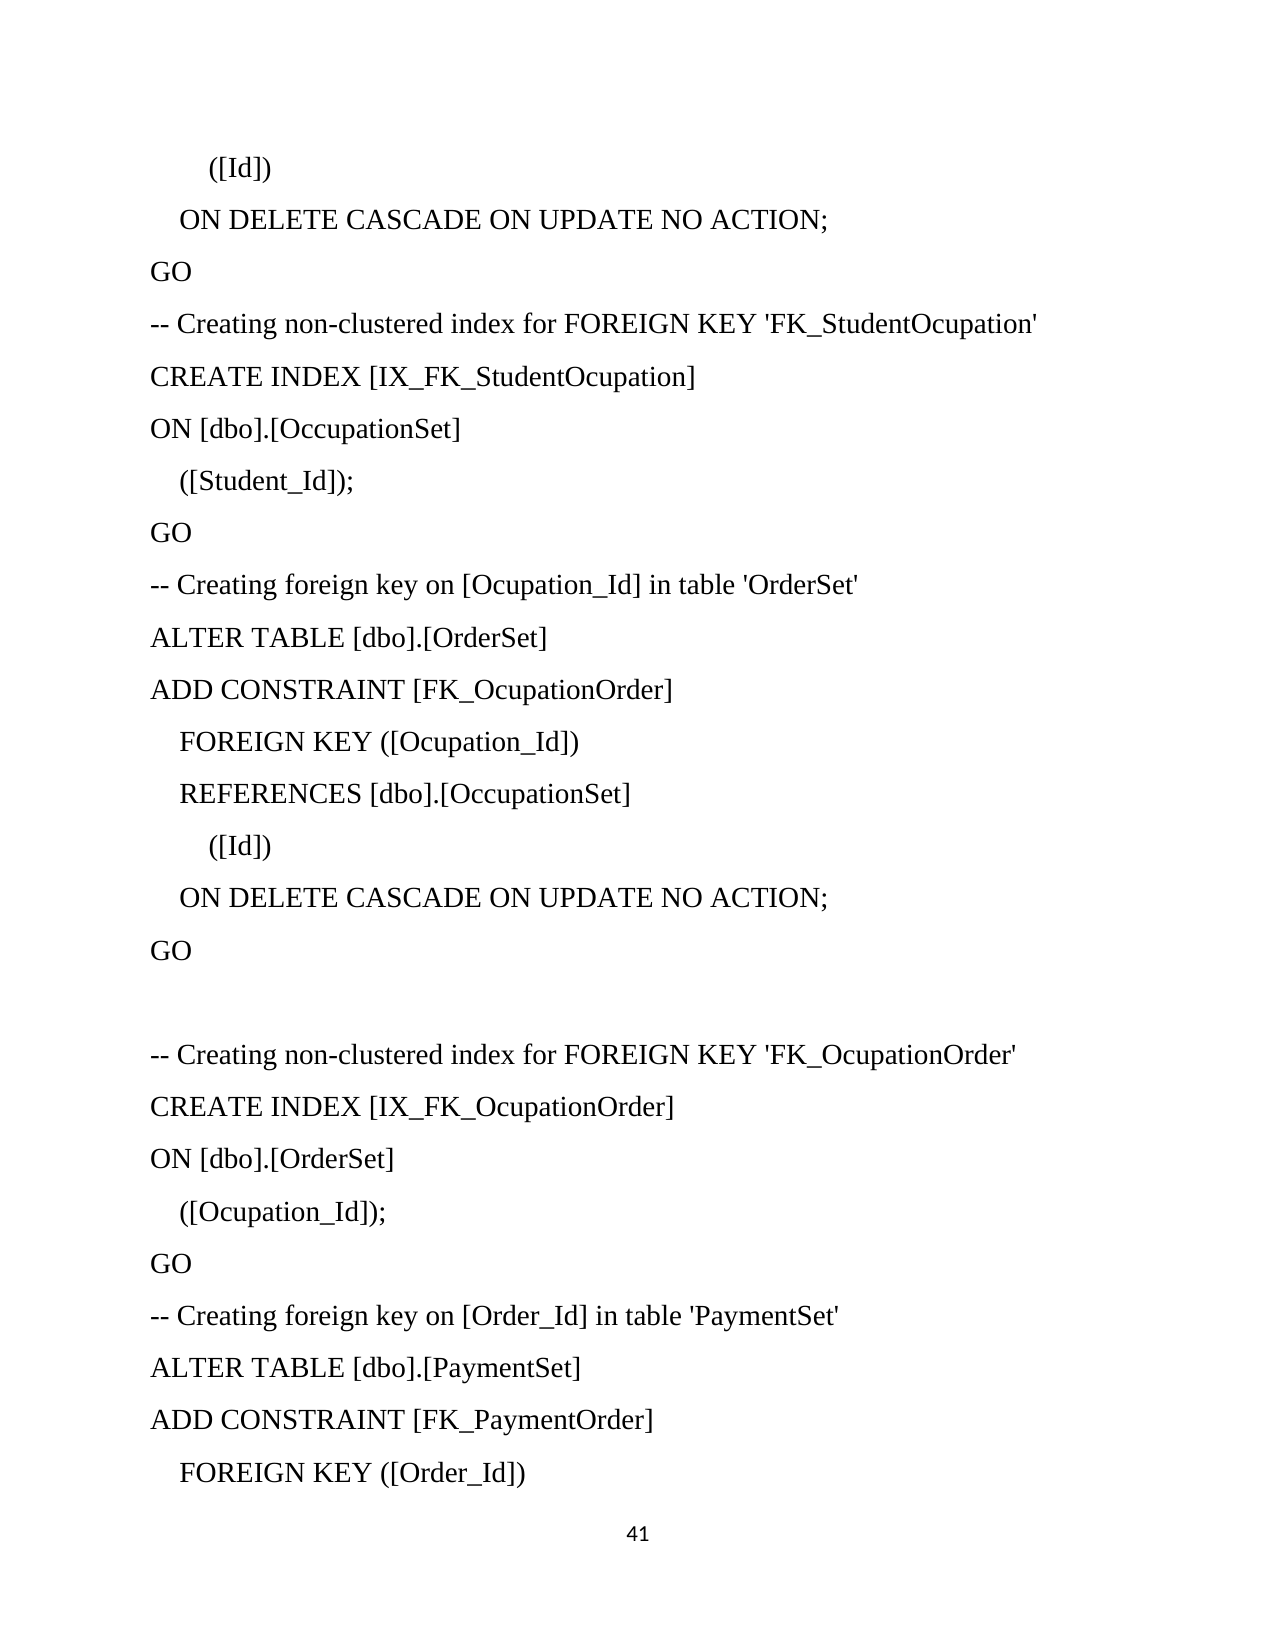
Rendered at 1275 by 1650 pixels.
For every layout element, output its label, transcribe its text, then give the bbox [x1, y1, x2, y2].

text ([Student_Id]); [150, 463, 1125, 497]
text -- Creating non-clustered index for FOREIGN KEY 'FK_OcupationOrder' [150, 1037, 1125, 1071]
text GO [150, 254, 1125, 288]
text FOREIGN KEY ([Ocupation_Id]) [150, 724, 1125, 758]
text ([Id]) [150, 828, 1125, 862]
text REFERENCES [dbo].[OccupationSet] [150, 776, 1125, 810]
text ON DELETE CASCADE ON UPDATE NO ACTION; [150, 881, 1125, 914]
text ([Ocupation_Id]); [150, 1194, 1125, 1227]
text ON [dbo].[OccupationSet] [150, 411, 1125, 444]
text ON [dbo].[OrderSet] [150, 1142, 1125, 1175]
text ALTER TABLE [dbo].[PaymentSet] [150, 1350, 1125, 1384]
text ON DELETE CASCADE ON UPDATE NO ACTION; [150, 202, 1125, 236]
text -- Creating foreign key on [Ocupation_Id] in table 'OrderSet' [150, 567, 1125, 601]
text ADD CONSTRAINT [FK_OcupationOrder] [150, 672, 1125, 705]
text CREATE INDEX [IX_FK_StudentOcupation] [150, 359, 1125, 392]
text GO [150, 933, 1125, 966]
text GO [150, 515, 1125, 549]
text GO [150, 1246, 1125, 1279]
text ([Id]) [150, 150, 1125, 183]
text -- Creating non-clustered index for FOREIGN KEY 'FK_StudentOcupation' [150, 307, 1125, 340]
text CREATE INDEX [IX_FK_OcupationOrder] [150, 1089, 1125, 1123]
text ADD CONSTRAINT [FK_PaymentOrder] [150, 1402, 1125, 1436]
text FOREIGN KEY ([Order_Id]) [150, 1455, 1125, 1488]
text ALTER TABLE [dbo].[OrderSet] [150, 620, 1125, 653]
text -- Creating foreign key on [Order_Id] in table 'PaymentSet' [150, 1298, 1125, 1332]
